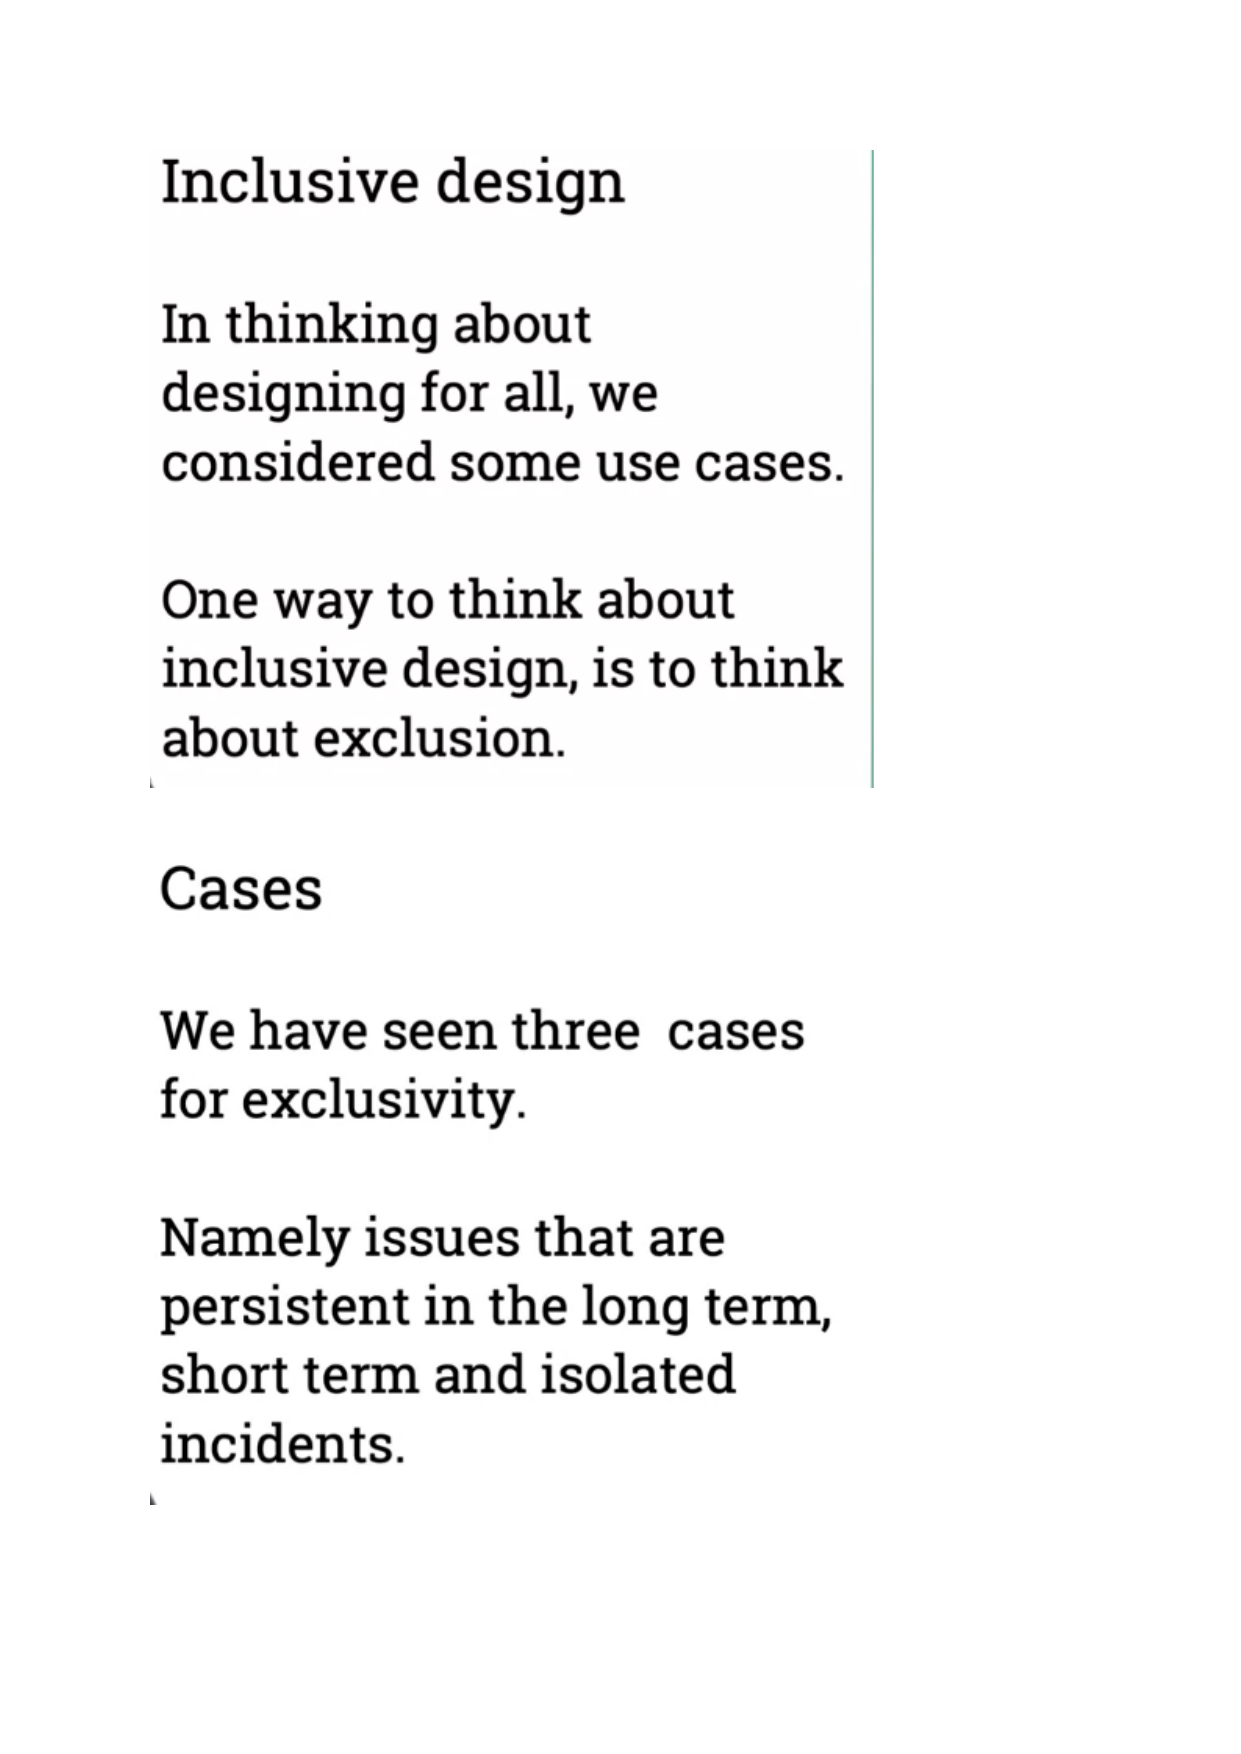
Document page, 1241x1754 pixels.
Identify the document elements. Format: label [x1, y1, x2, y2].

picture [150, 150, 874, 788]
picture [150, 853, 866, 1505]
